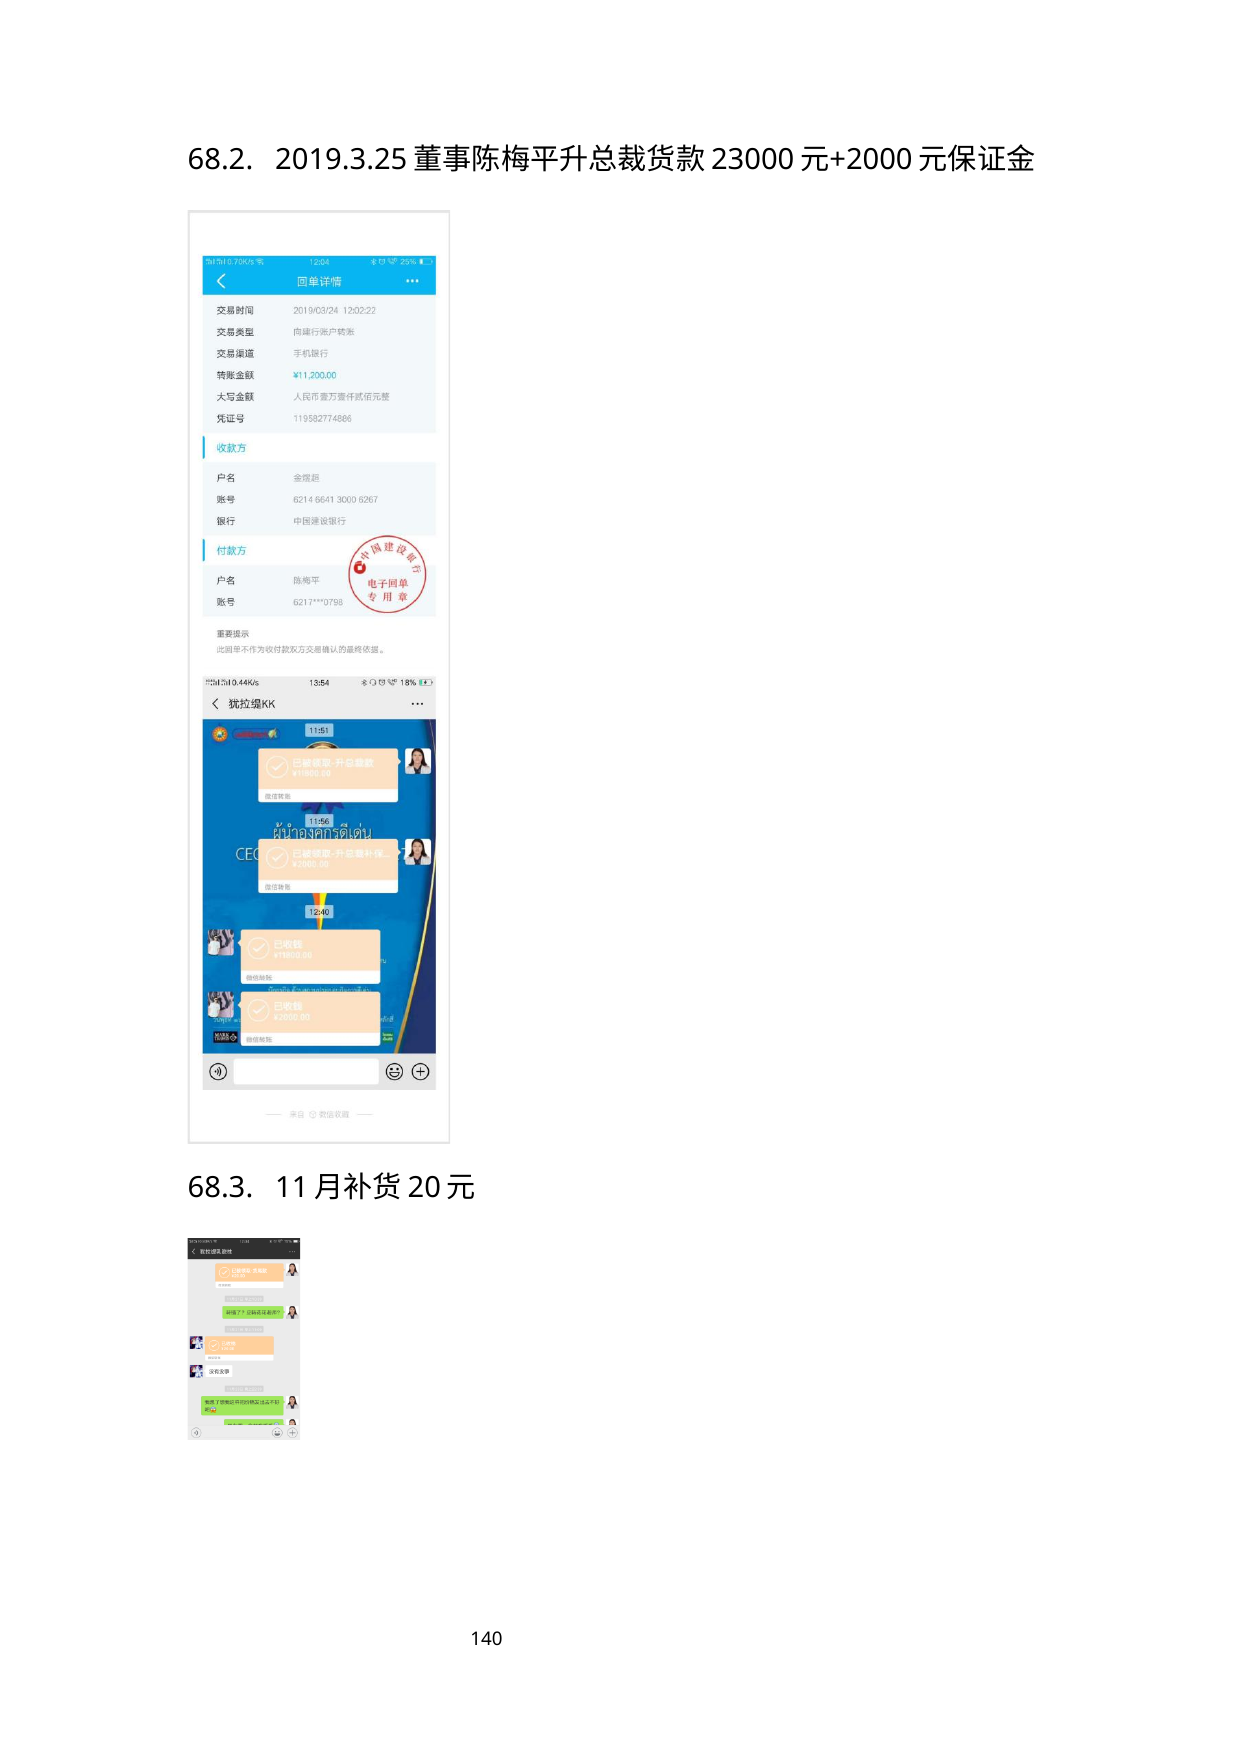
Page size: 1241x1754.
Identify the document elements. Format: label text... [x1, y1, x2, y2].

subtitle 11月补货20元 [187, 1153, 1053, 1218]
picture [187, 1238, 300, 1440]
picture [187, 210, 451, 1144]
subtitle 2019.3.25董事陈梅平升总裁货款23000元+2000元保证金 [187, 124, 1053, 189]
